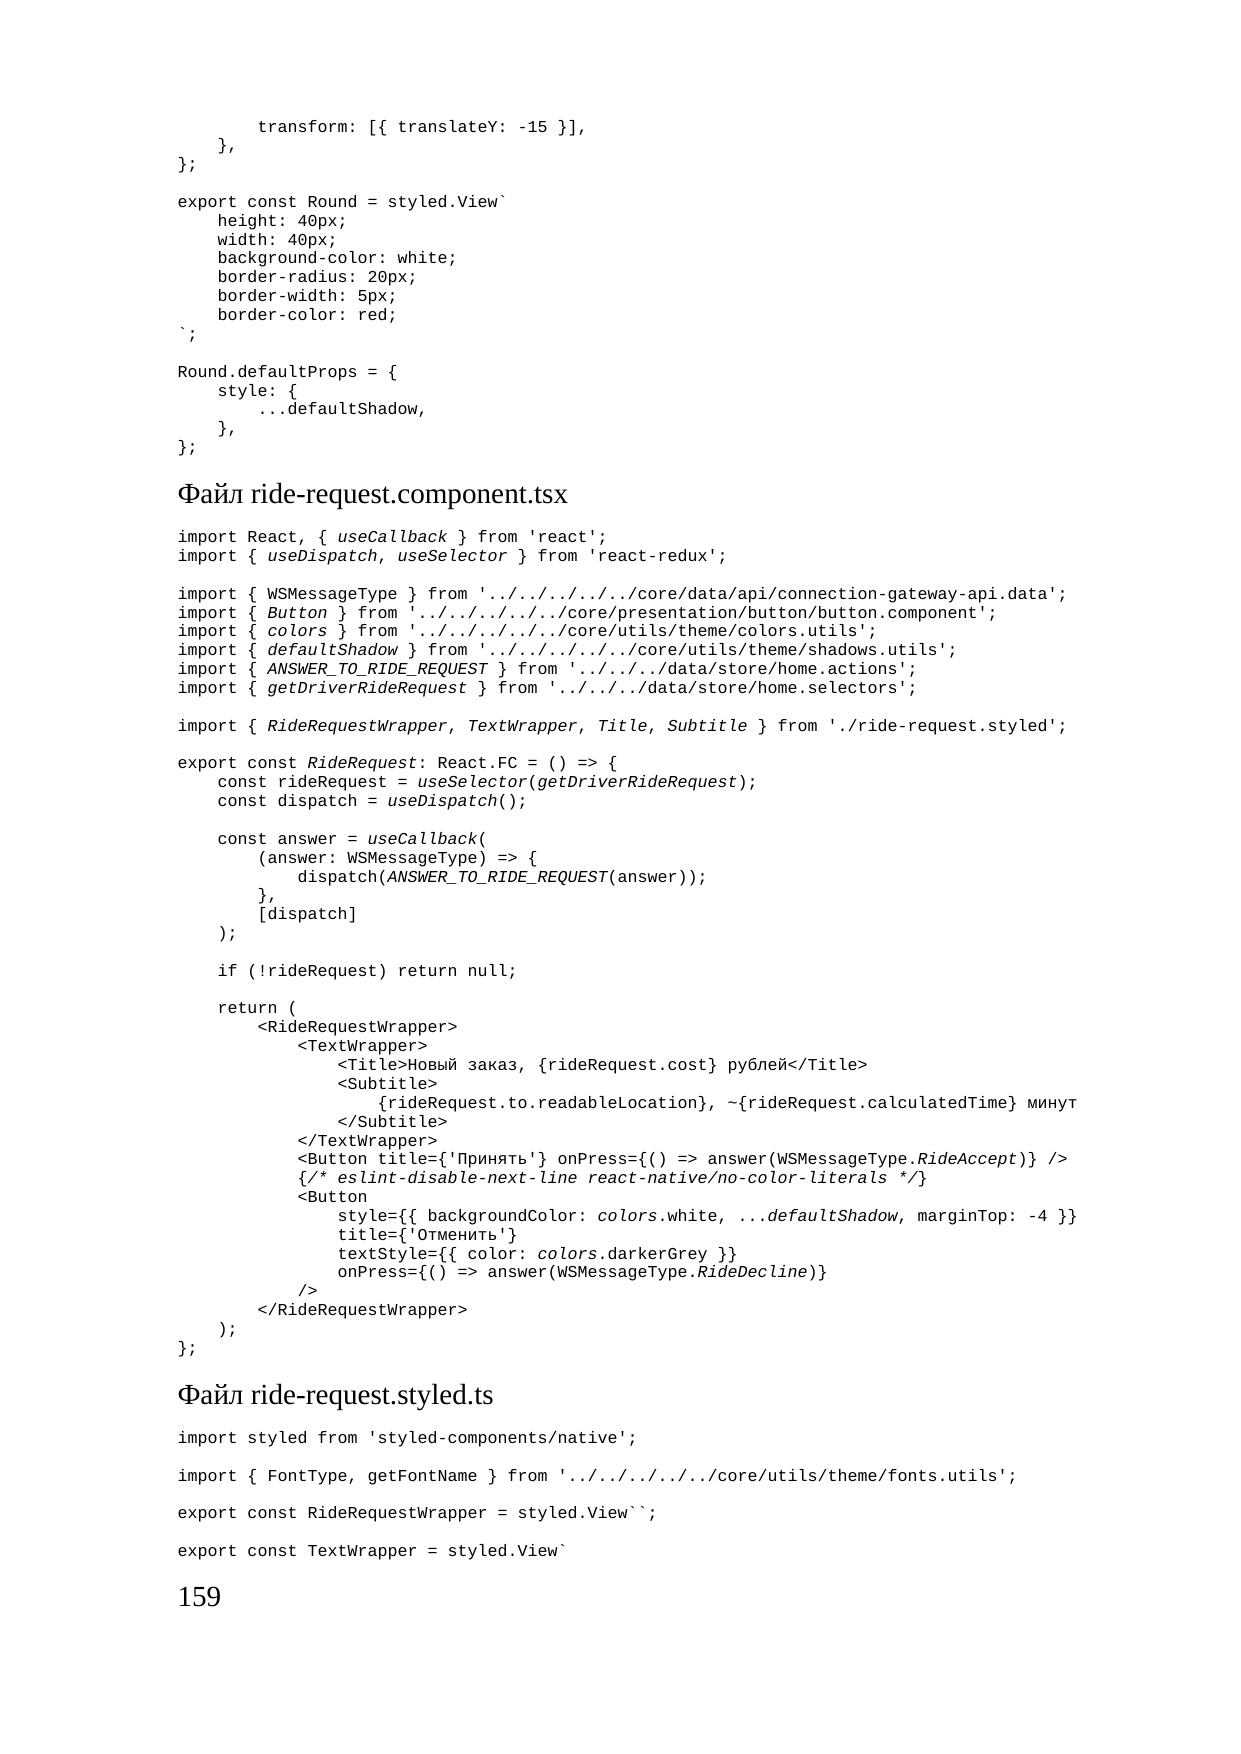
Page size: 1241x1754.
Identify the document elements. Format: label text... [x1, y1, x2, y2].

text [177, 1429, 1152, 1562]
text Файл ride-request.component.tsx [177, 476, 1152, 510]
text import React, { useCallback } from 'react'; import { useDispatch, useSelector } from 'react-redux'; import { WSMessageType } from '../../../../../core/data/api/connection-gateway-api.data'; import { Button } from '../../../../../core/presentation/button/button.component'; import { colors } from '../../../../../core/utils/theme/colors.utils'; import { defaultShadow } from '../../../../../core/utils/theme/shadows.utils'; import { ANSWER_TO_RIDE_REQUEST } from '../../../data/store/home.actions'; import { getDriverRideRequest } from '../../../data/store/home.selectors'; import { RideRequestWrapper, TextWrapper, Title, Subtitle } from './ride-request.styled'; export const RideRequest: React.FC = () => { const rideRequest = useSelector(getDriverRideRequest); const dispatch = useDispatch(); const answer = useCallback( (answer: WSMessageType) => { dispatch(ANSWER_TO_RIDE_REQUEST(answer)); }, [dispatch] ); if (!rideRequest) return null; return ( <RideRequestWrapper> <TextWrapper> <Title>Новый заказ, {rideRequest.cost} рублей</Title> <Subtitle> {rideRequest.to.readableLocation}, ~{rideRequest.calculatedTime} минут </Subtitle> </TextWrapper> <Button title={'Принять'} onPress={() => answer(WSMessageType.RideAccept)} /> {/* eslint-disable-next-line react-native/no-color-literals */} <Button style={{ backgroundColor: colors.white, ...defaultShadow, marginTop: -4 }} title={'Отменить'} textStyle={{ color: colors.darkerGrey }} onPress={() => answer(WSMessageType.RideDecline)} /> </RideRequestWrapper> ); }; [177, 529, 1152, 1358]
text Файл ride-request.styled.ts [177, 1377, 1152, 1411]
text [177, 118, 1152, 457]
